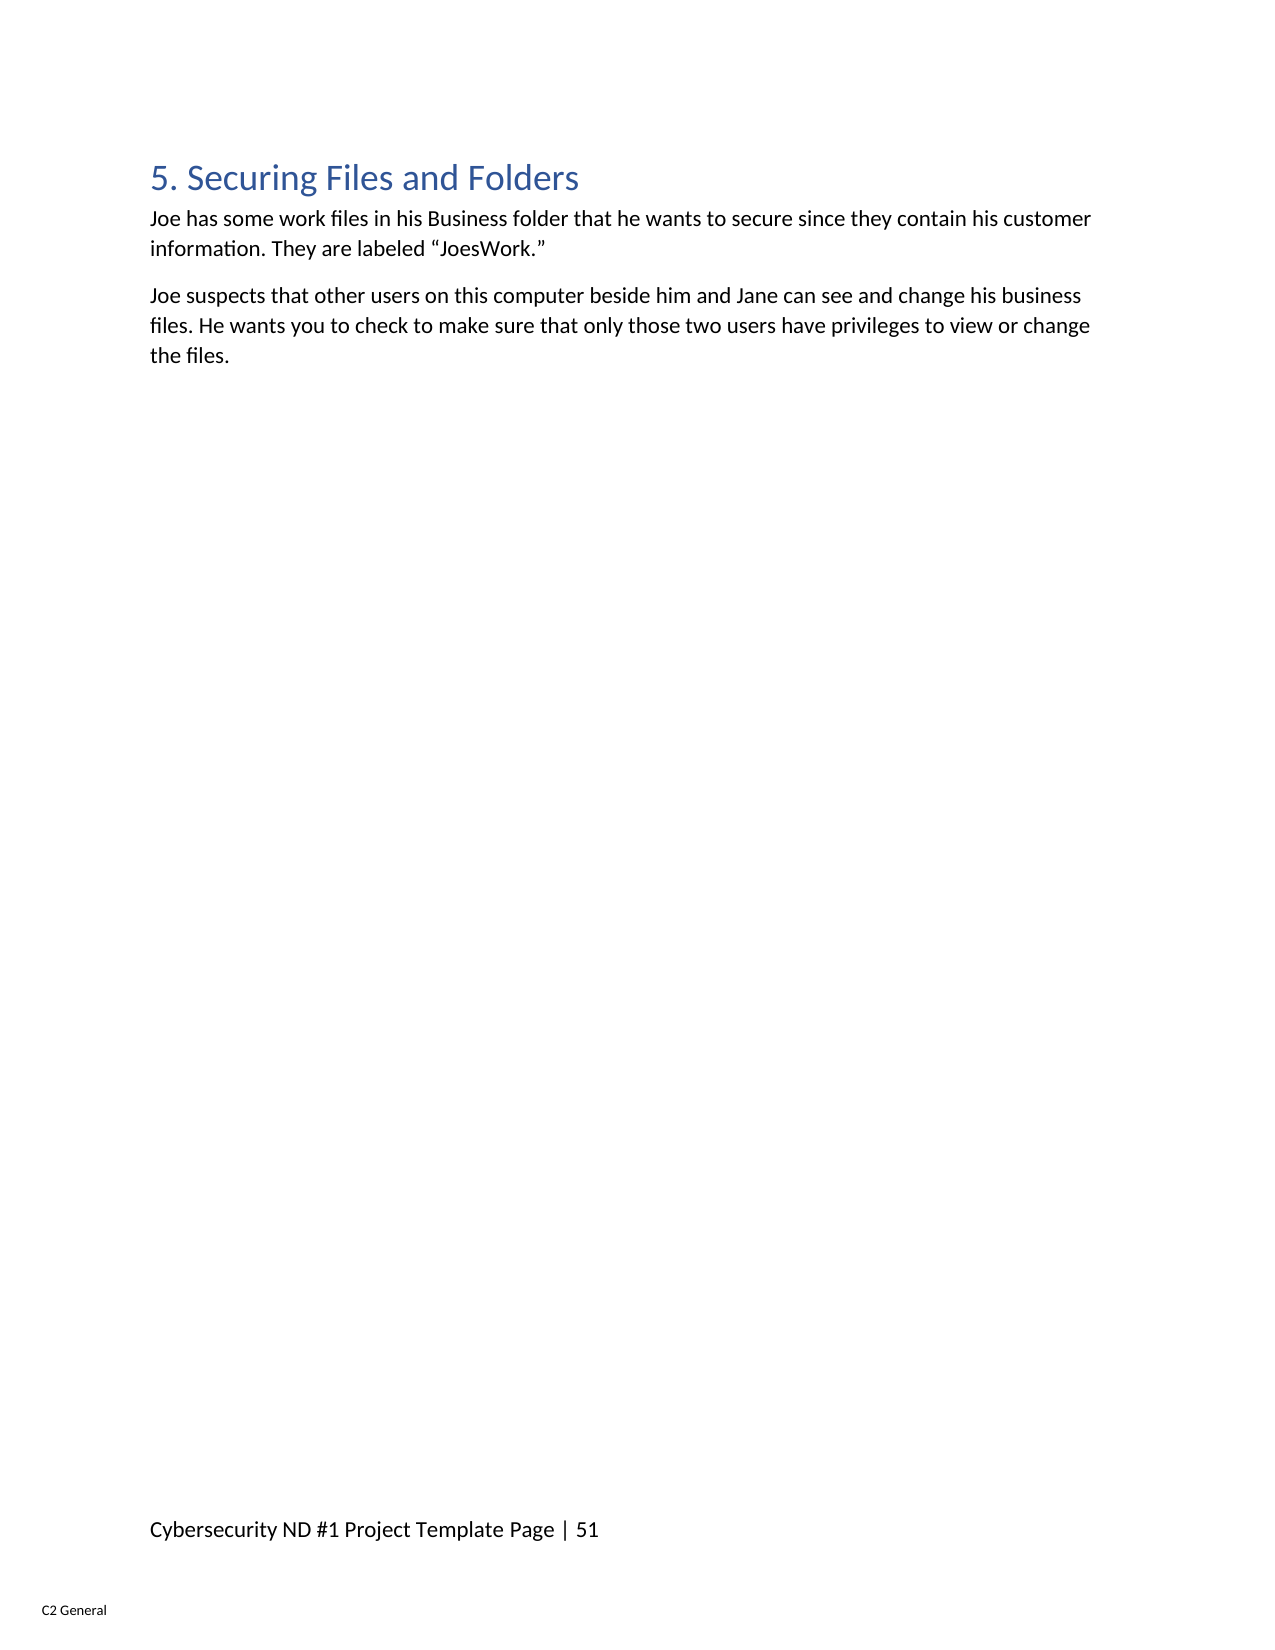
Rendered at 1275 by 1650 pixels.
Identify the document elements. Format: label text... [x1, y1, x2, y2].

text Joe has some work files in his Business folder that he wants to secure since they contain his customer information. They are labeled “JoesWork.” [150, 204, 1125, 262]
subtitle 5. Securing Files and Folders [150, 154, 1125, 200]
text Joe suspects that other users on this computer beside him and Jane can see and change his business files. He wants you to check to make sure that only those two users have privileges to view or change the files. [150, 281, 1125, 369]
